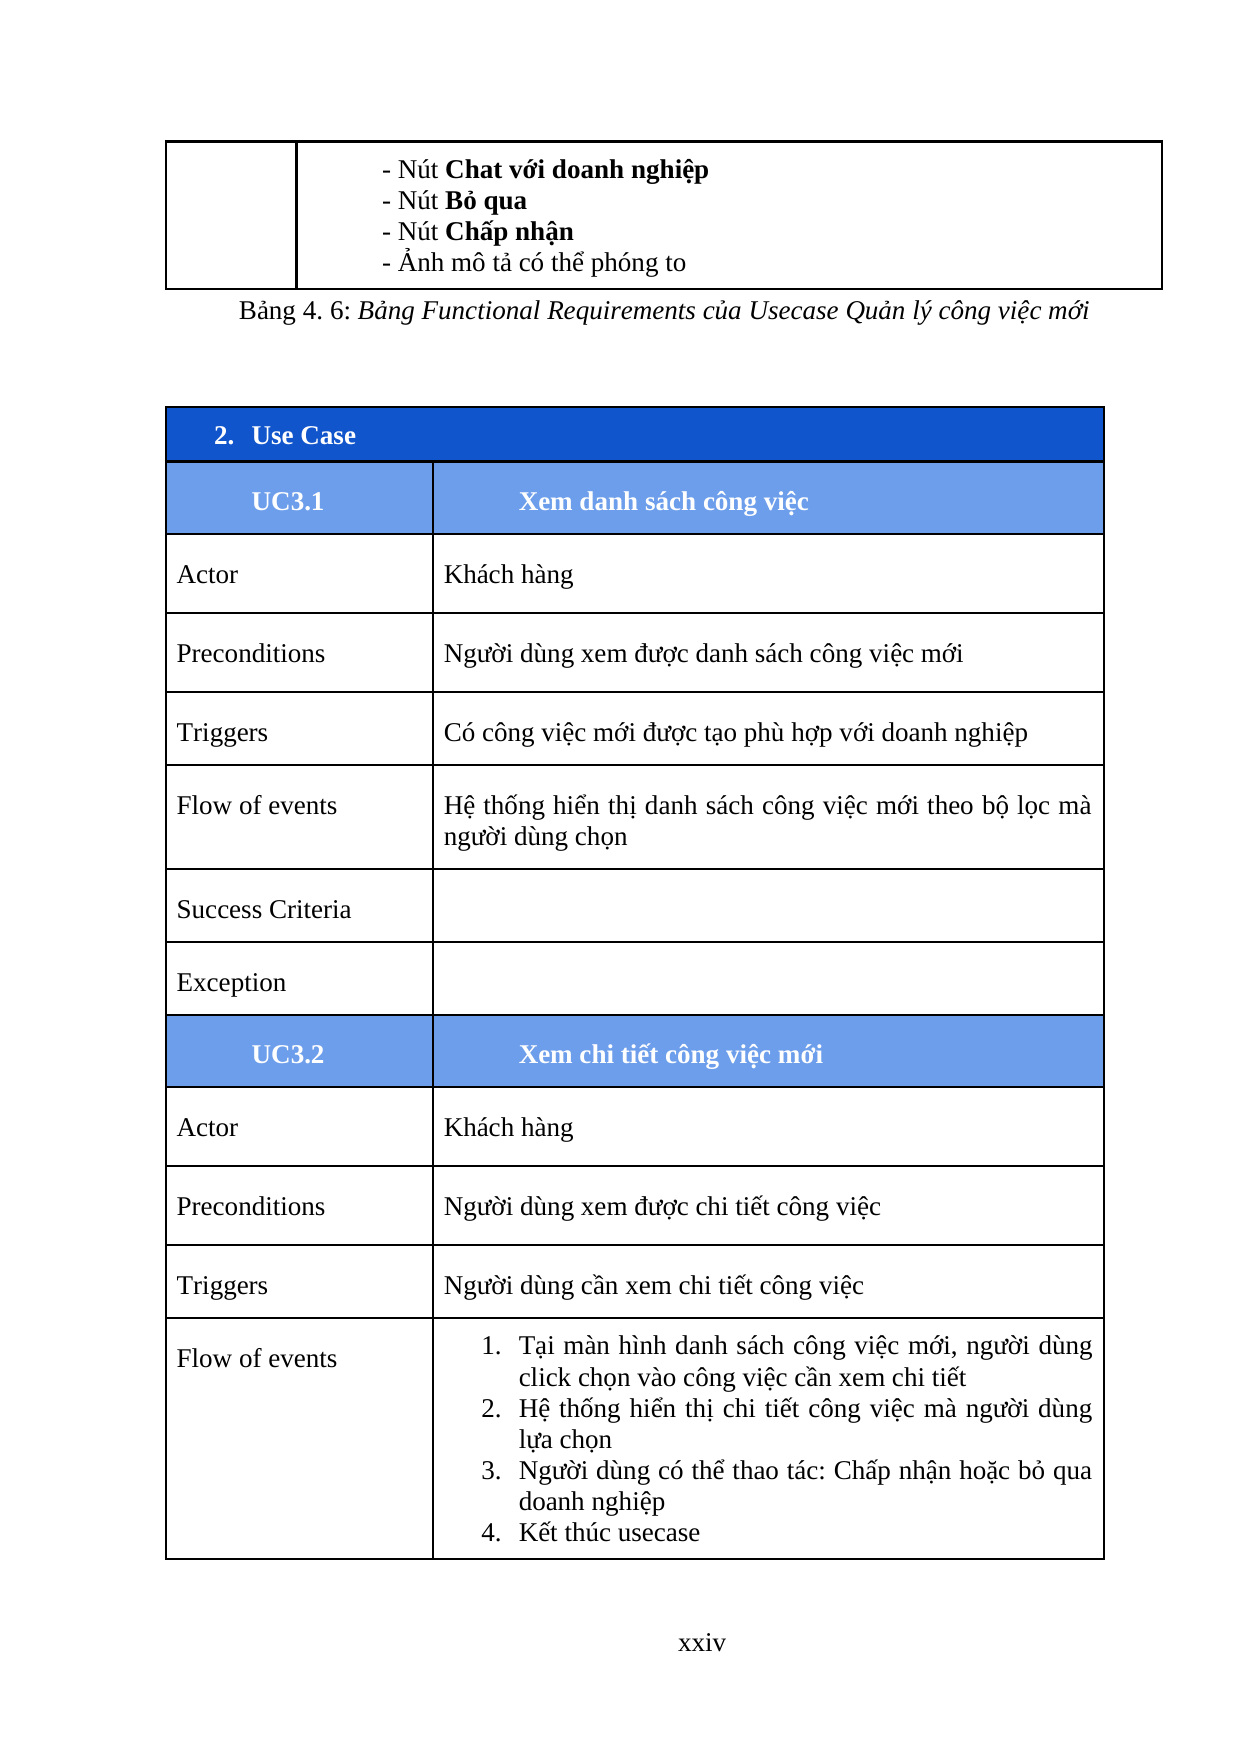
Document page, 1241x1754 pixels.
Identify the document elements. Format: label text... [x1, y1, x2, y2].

table_cell Khách hàng [434, 535, 1103, 612]
table_cell Người dùng xem được danh sách công việc mới [434, 614, 1103, 691]
table_cell [434, 870, 1103, 941]
table_cell Hệ thống hiển thị danh sách công việc mới theo bộ lọc mà người dùng chọn [434, 766, 1103, 868]
table_header Use Case [167, 408, 1103, 460]
table_cell Exception [167, 943, 432, 1013]
table_cell Khách hàng [434, 1088, 1103, 1165]
table_cell Có công việc mới được tạo phù hợp với doanh nghiệp [434, 693, 1103, 764]
text Bảng 4. 6: Bảng Functional Requirements của Usecase Quản lý công việc mới [177, 294, 1152, 325]
table_cell UC3.2 [167, 1016, 432, 1086]
table_cell Preconditions [167, 614, 432, 691]
table_cell [434, 943, 1103, 1013]
table_cell Triggers [167, 1246, 432, 1317]
table_cell Tại màn hình danh sách công việc mới, người dùng click chọn vào công việc cần xem chi tiết Hệ thống hiển thị chi tiết công việc mà người dùng lựa chọn Người dùng có thể thao tác: Chấp nhận hoặc bỏ qua doanh nghiệp Kết thúc usecase [434, 1319, 1103, 1558]
table_cell Actor [167, 1088, 432, 1165]
table_cell Người dùng cần xem chi tiết công việc [434, 1246, 1103, 1317]
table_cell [298, 143, 1161, 288]
table_cell Triggers [167, 693, 432, 764]
table_cell Flow of events [167, 1319, 432, 1558]
table_cell Người dùng xem được chi tiết công việc [434, 1167, 1103, 1244]
table_cell Actor [167, 535, 432, 612]
table_cell Flow of events [167, 766, 432, 868]
table_cell 3 [167, 143, 295, 288]
table_cell Preconditions [167, 1167, 432, 1244]
table_cell Xem danh sách công việc [434, 463, 1103, 533]
table_cell Xem chi tiết công việc mới [434, 1016, 1103, 1086]
table_cell UC3.1 [167, 463, 432, 533]
table_cell Success Criteria [167, 870, 432, 941]
